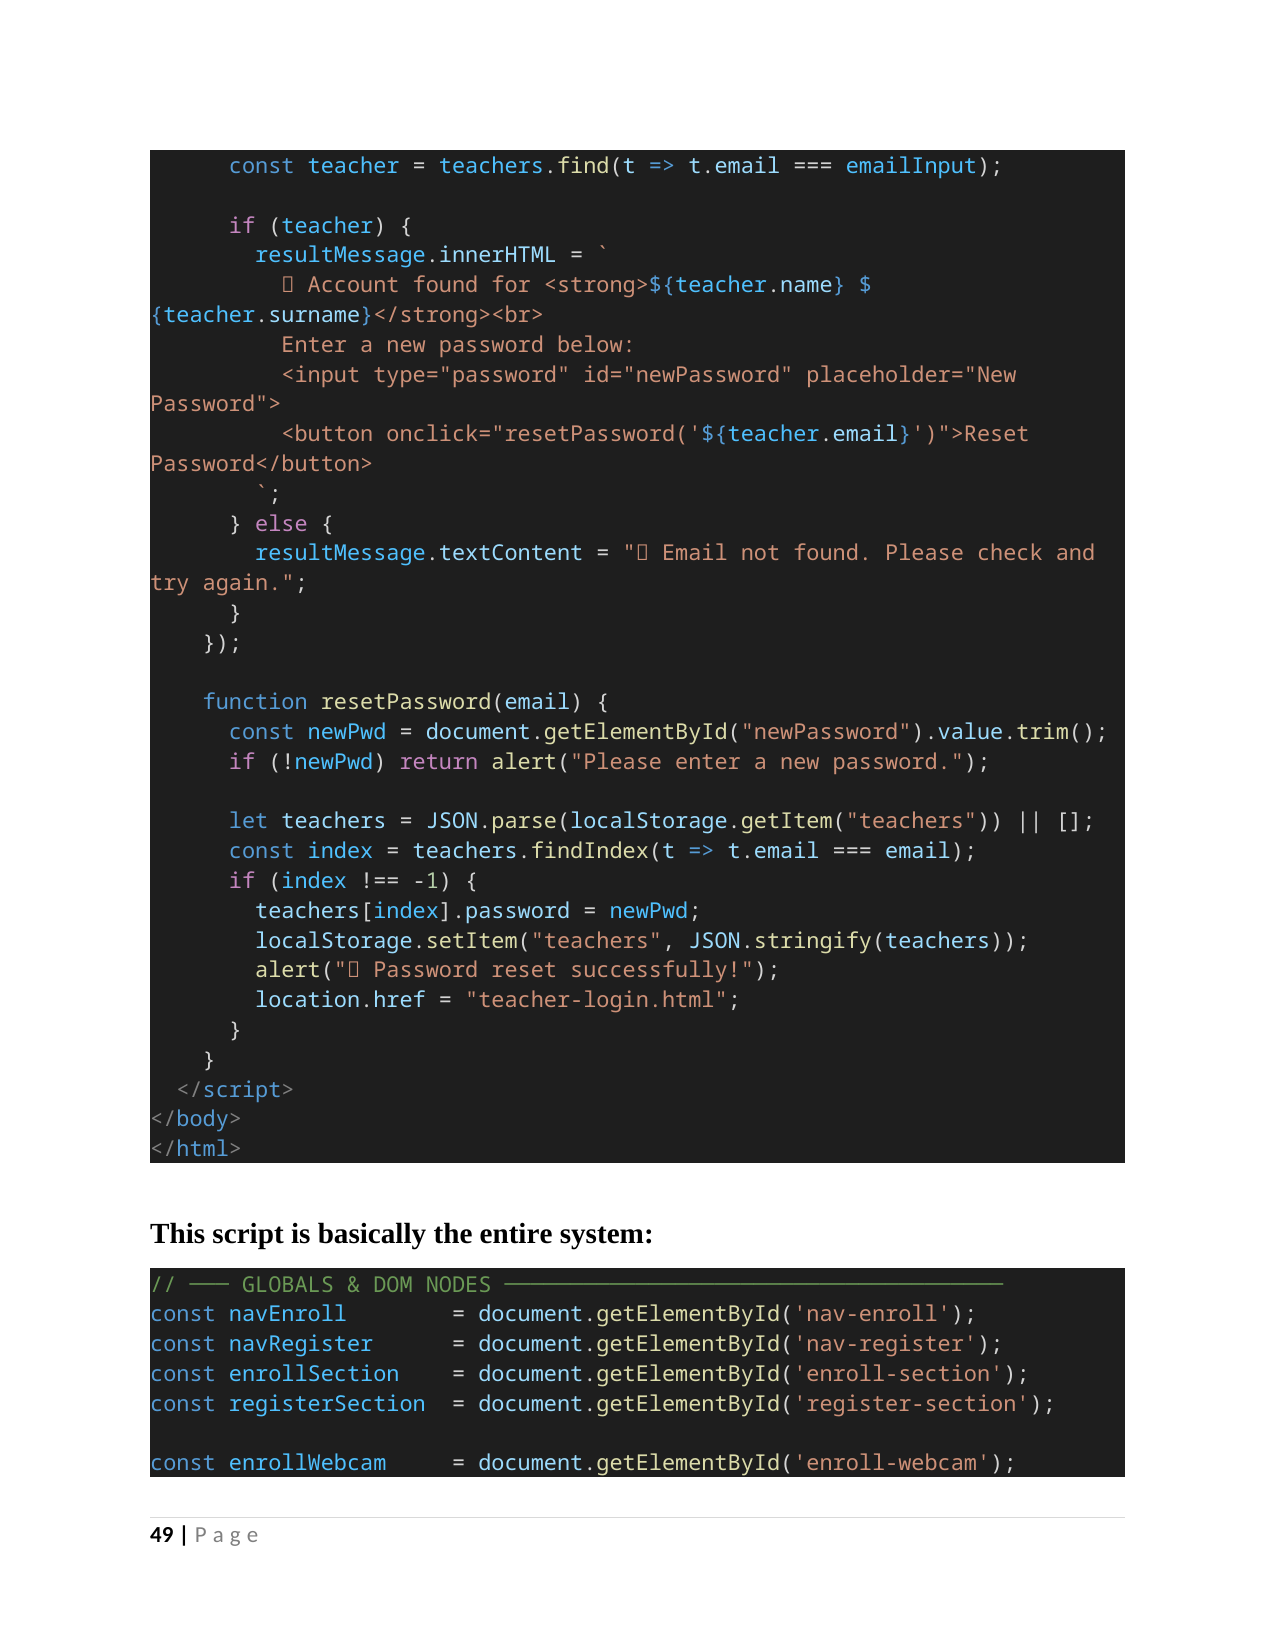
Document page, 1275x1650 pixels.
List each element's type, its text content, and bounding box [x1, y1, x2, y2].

text if (index !== -1) { [150, 865, 1125, 895]
text <button onclick="resetPassword('${teacher.email}')">Reset Password</button> [150, 418, 1125, 478]
text } [150, 597, 1125, 627]
text const navEnroll = document.getElementById('nav-enroll'); [150, 1298, 1125, 1328]
text `; [150, 478, 1125, 507]
text let teachers = JSON.parse(localStorage.getItem("teachers")) || []; [150, 805, 1125, 835]
text // ─── GLOBALS & DOM NODES ────────────────────────────────────── [150, 1268, 1125, 1298]
text teachers[index].password = newPwd; [150, 895, 1125, 924]
text if (teacher) { [150, 209, 1125, 239]
text const navRegister = document.getElementById('nav-register'); [150, 1328, 1125, 1358]
text <input type="password" id="newPassword" placeholder="New Password"> [150, 358, 1125, 418]
text } else { [150, 507, 1125, 537]
text const registerSection = document.getElementById('register-section'); [150, 1388, 1125, 1417]
text location.href = "teacher-login.html"; [150, 984, 1125, 1014]
text if (!newPwd) return alert("Please enter a new password."); [150, 746, 1125, 776]
text localStorage.setItem("teachers", JSON.stringify(teachers)); [150, 924, 1125, 954]
text const enrollWebcam = document.getElementById('enroll-webcam'); [150, 1447, 1125, 1477]
text resultMessage.textContent = "❌ Email not found. Please check and try again."; [150, 537, 1125, 597]
text resultMessage.innerHTML = ` [150, 239, 1125, 269]
text const newPwd = document.getElementById("newPassword").value.trim(); [150, 716, 1125, 746]
text ✅ Account found for <strong>${teacher.name} ${teacher.surname}</strong><br> [150, 269, 1125, 329]
text const index = teachers.findIndex(t => t.email === email); [150, 835, 1125, 865]
text const enrollSection = document.getElementById('enroll-section'); [150, 1358, 1125, 1388]
text const teacher = teachers.find(t => t.email === emailInput); [150, 150, 1125, 180]
text Enter a new password below: [150, 329, 1125, 358]
text </html> [150, 1133, 1125, 1163]
text </script> [150, 1073, 1125, 1103]
text }); [150, 627, 1125, 656]
text alert("✅ Password reset successfully!"); [150, 954, 1125, 984]
text This script is basically the entire system: [150, 1216, 1125, 1249]
text } [150, 1044, 1125, 1073]
text </body> [150, 1103, 1125, 1133]
text } [150, 1014, 1125, 1044]
text function resetPassword(email) { [150, 686, 1125, 716]
